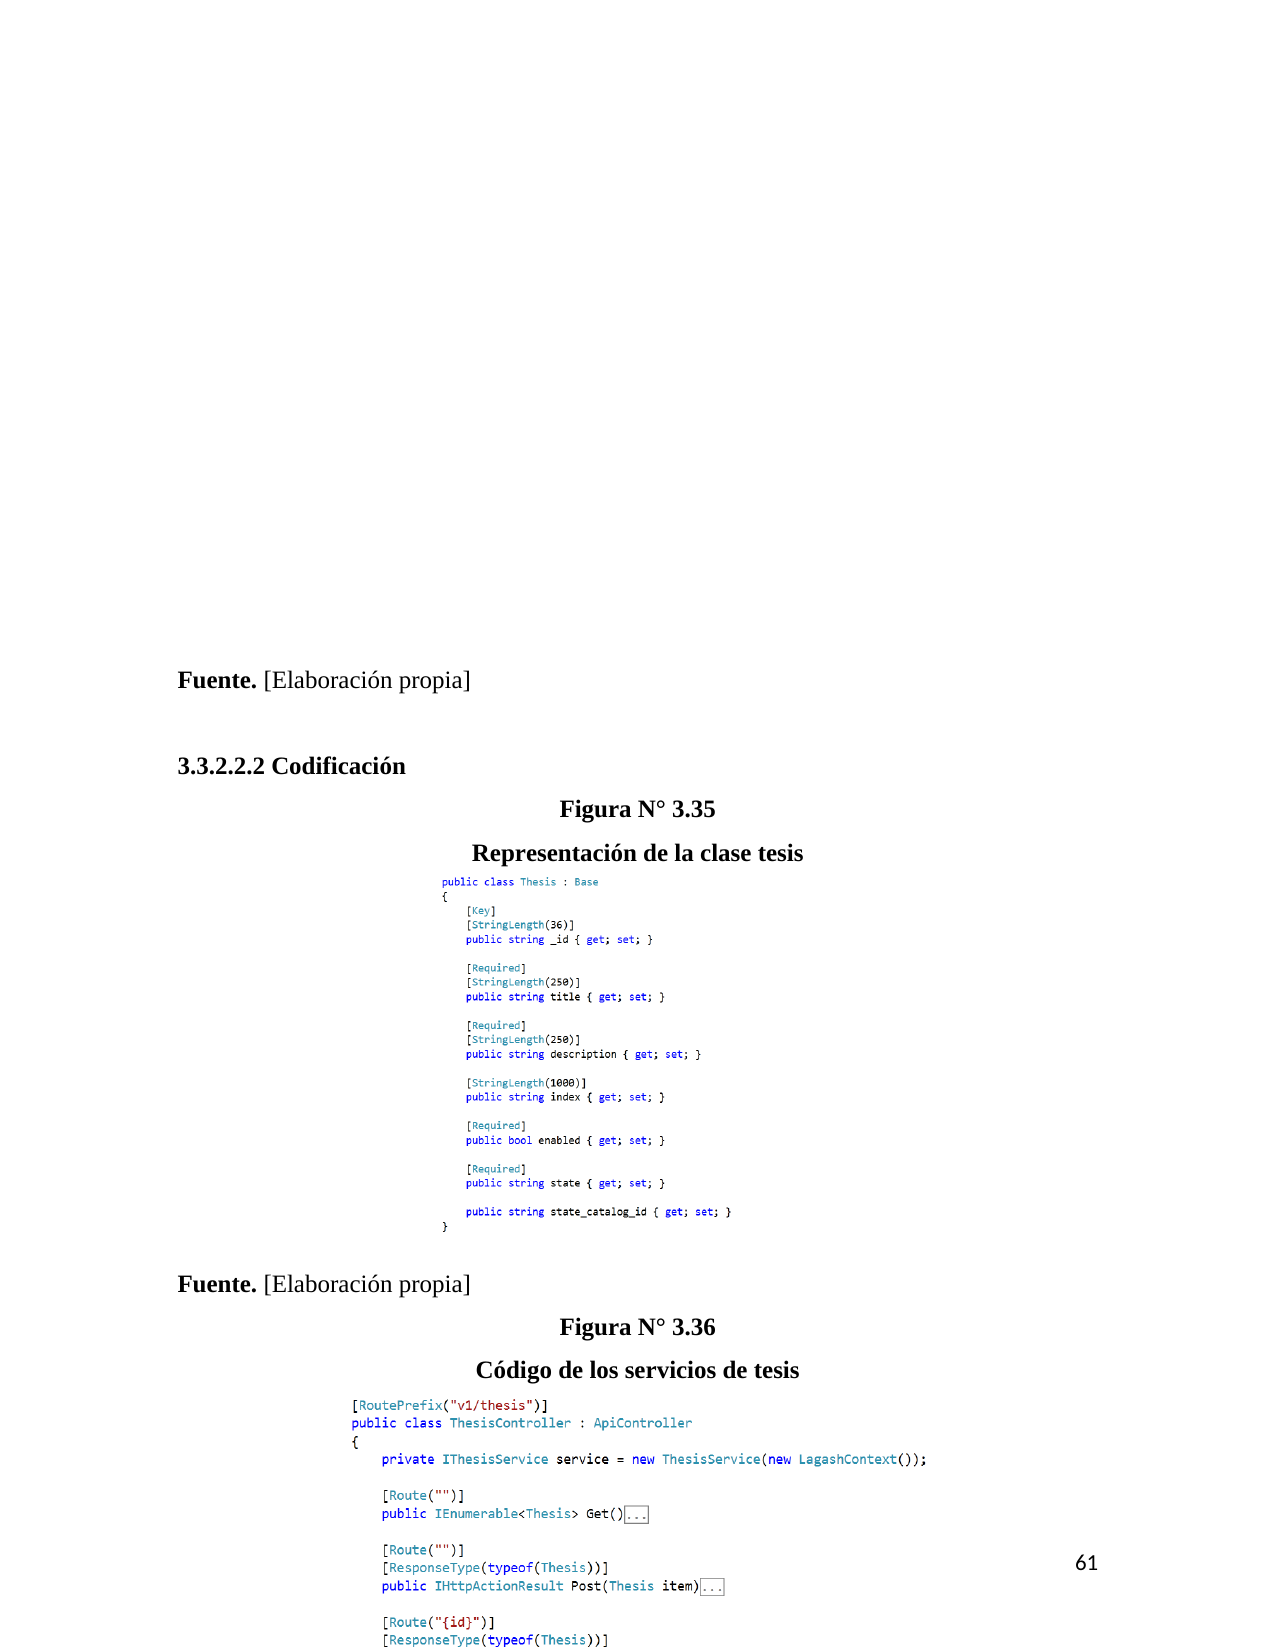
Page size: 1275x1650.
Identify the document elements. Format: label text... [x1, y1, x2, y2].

picture [346, 1396, 959, 1650]
text Código de los servicios de tesis [177, 1355, 1098, 1384]
text Fuente. [Elaboración propia] [177, 665, 1098, 694]
text Fuente. [Elaboración propia] [177, 1269, 1098, 1298]
text 3.3.2.2.2 Codificación [177, 751, 1098, 780]
picture [436, 875, 783, 1237]
text Representación de la clase tesis [177, 838, 1098, 866]
text Figura N° 3.35 [177, 794, 1098, 823]
text Figura N° 3.36 [177, 1312, 1098, 1341]
